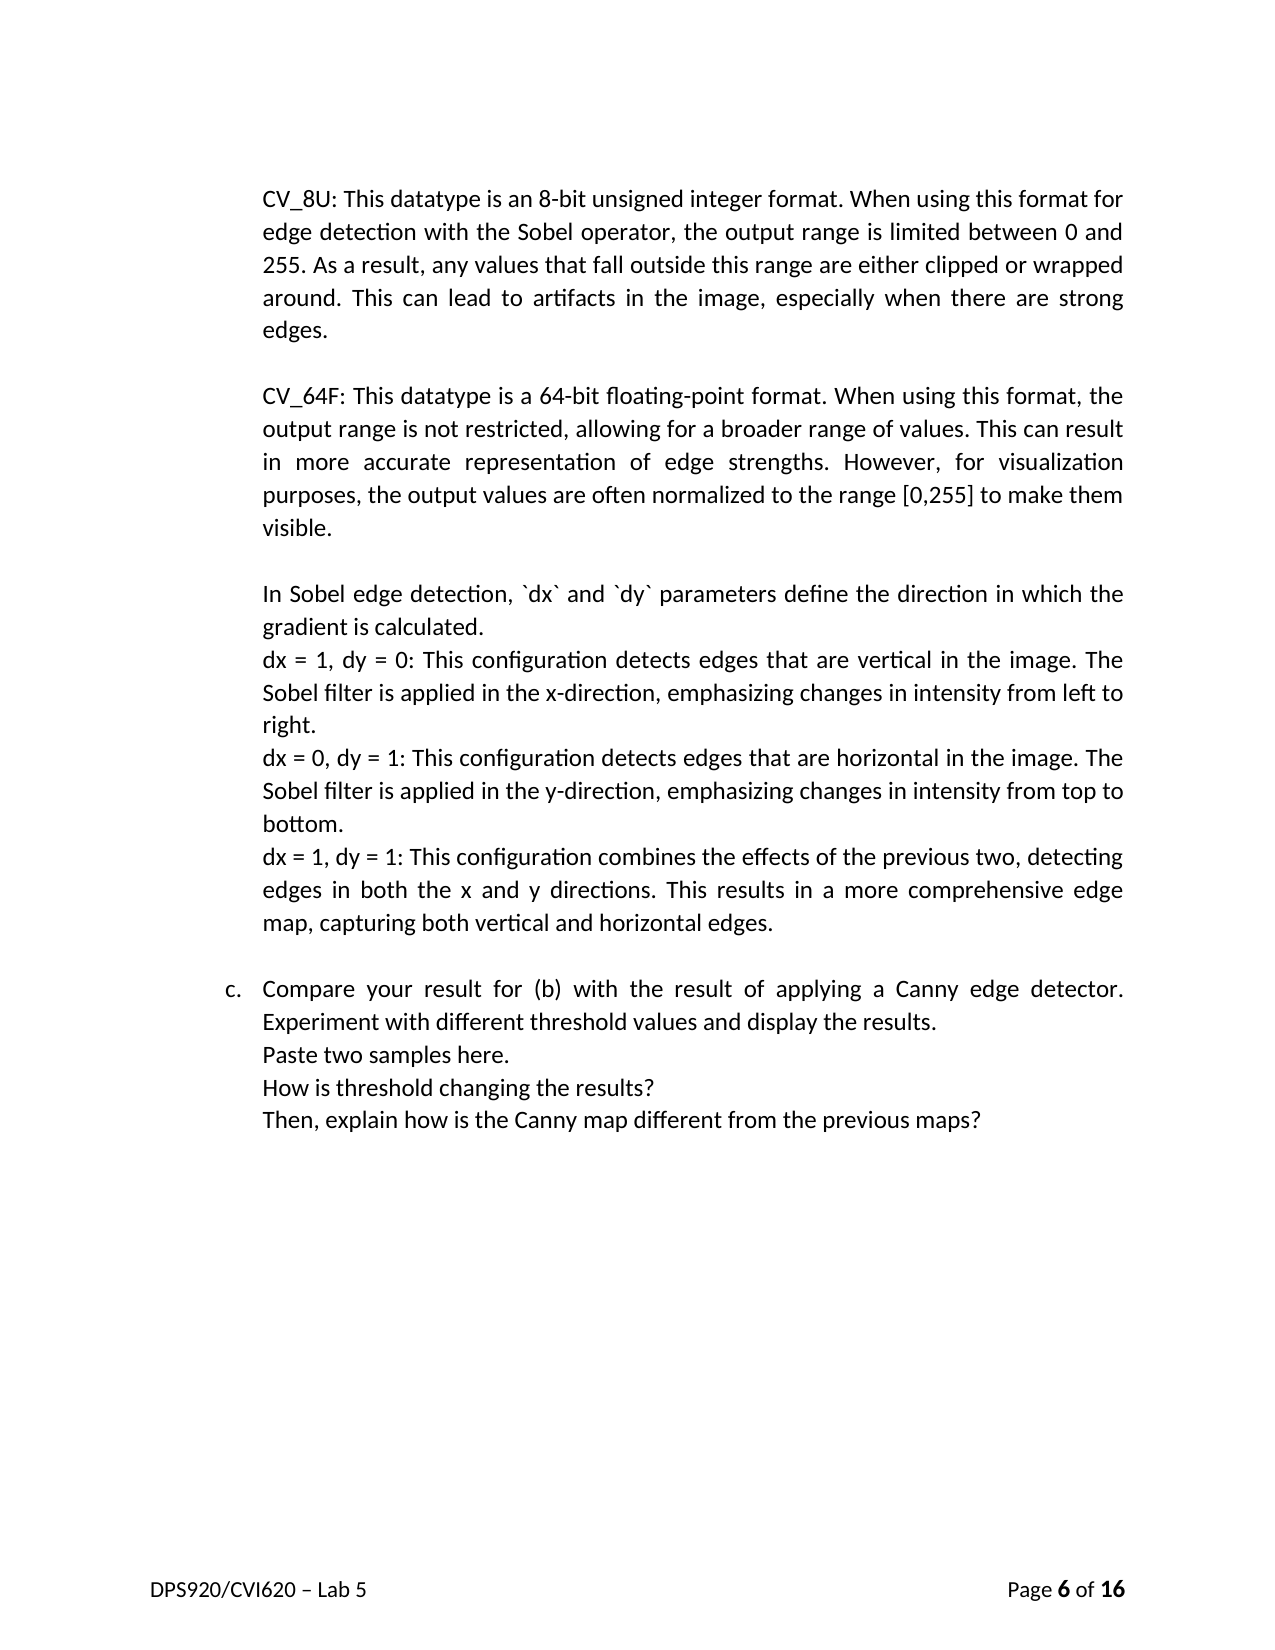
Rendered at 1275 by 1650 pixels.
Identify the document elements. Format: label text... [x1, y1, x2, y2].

list dx = 0, dy = 1: This configuration detects edges that are horizontal in the image. The Sobel filter is applied in the y-direction, emphasizing changes in intensity from top to bottom. [262, 742, 1125, 839]
list CV_8U: This datatype is an 8-bit unsigned integer format. When using this format for edge detection with the Sobel operator, the output range is limited between 0 and 255. As a result, any values that fall outside this range are either clipped or wrapped around. This can lead to artifacts in the image, especially when there are strong edges. [262, 183, 1125, 345]
list Compare your result for (b) with the result of applying a Canny edge detector. Experiment with different threshold values and display the results. [225, 973, 1125, 1036]
list Then, explain how is the Canny map different from the previous maps? [262, 1104, 1125, 1135]
list dx = 1, dy = 1: This configuration combines the effects of the previous two, detecting edges in both the x and y directions. This results in a more comprehensive edge map, capturing both vertical and horizontal edges. [262, 841, 1125, 938]
list How is threshold changing the results? [262, 1072, 1125, 1102]
list dx = 1, dy = 0: This configuration detects edges that are vertical in the image. The Sobel filter is applied in the x-direction, emphasizing changes in intensity from left to right. [262, 644, 1125, 740]
list CV_64F: This datatype is a 64-bit floating-point format. When using this format, the output range is not restricted, allowing for a broader range of values. This can result in more accurate representation of edge strengths. However, for visualization purposes, the output values are often normalized to the range [0,255] to make them visible. In Sobel edge detection, `dx` and `dy` parameters define the direction in which the gradient is calculated. [262, 380, 1125, 641]
list Paste two samples here. [262, 1039, 1125, 1069]
